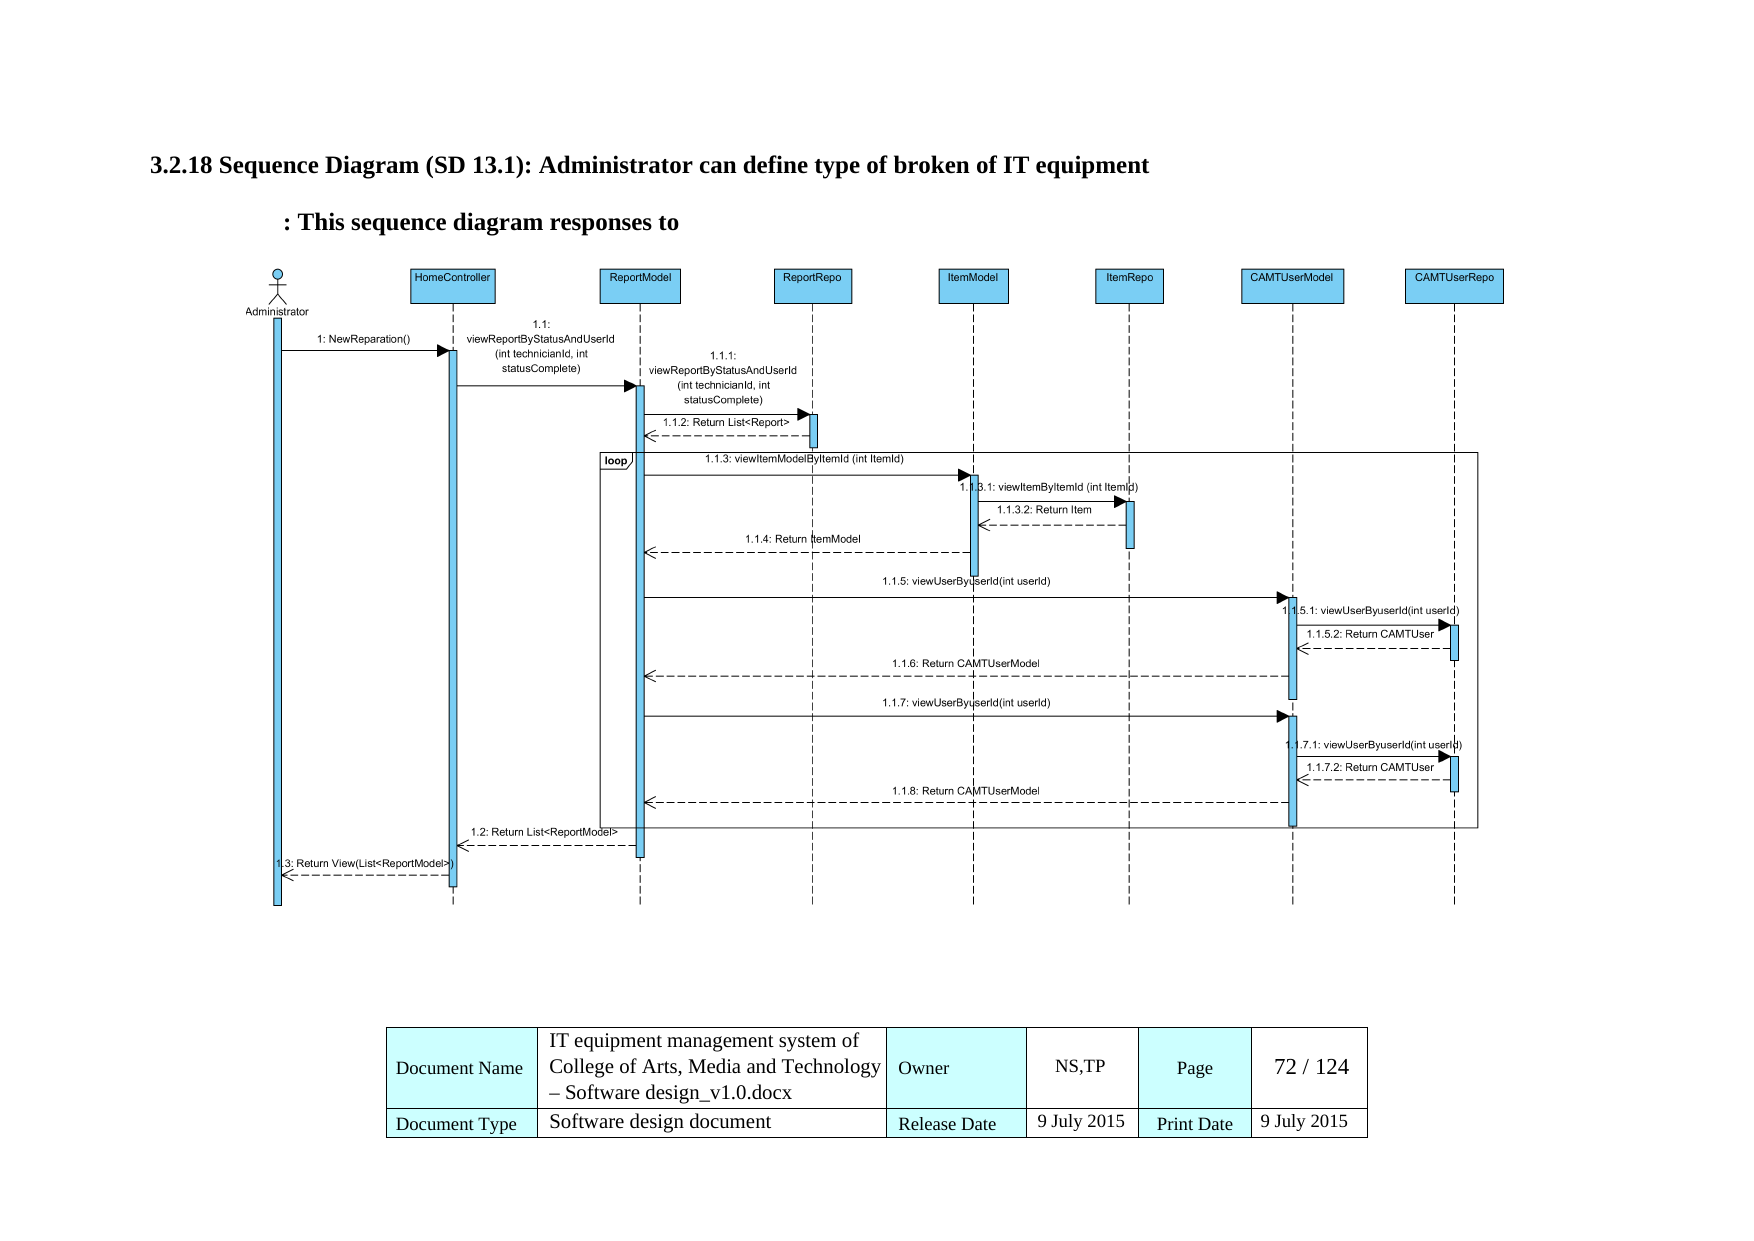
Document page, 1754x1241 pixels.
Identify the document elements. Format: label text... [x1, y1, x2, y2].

picture [246, 267, 1508, 910]
text : This sequence diagram responses to [225, 207, 1604, 236]
text 3.2.18 Sequence Diagram (SD 13.1): Administrator can define type of broken of IT equipment [150, 150, 1604, 179]
